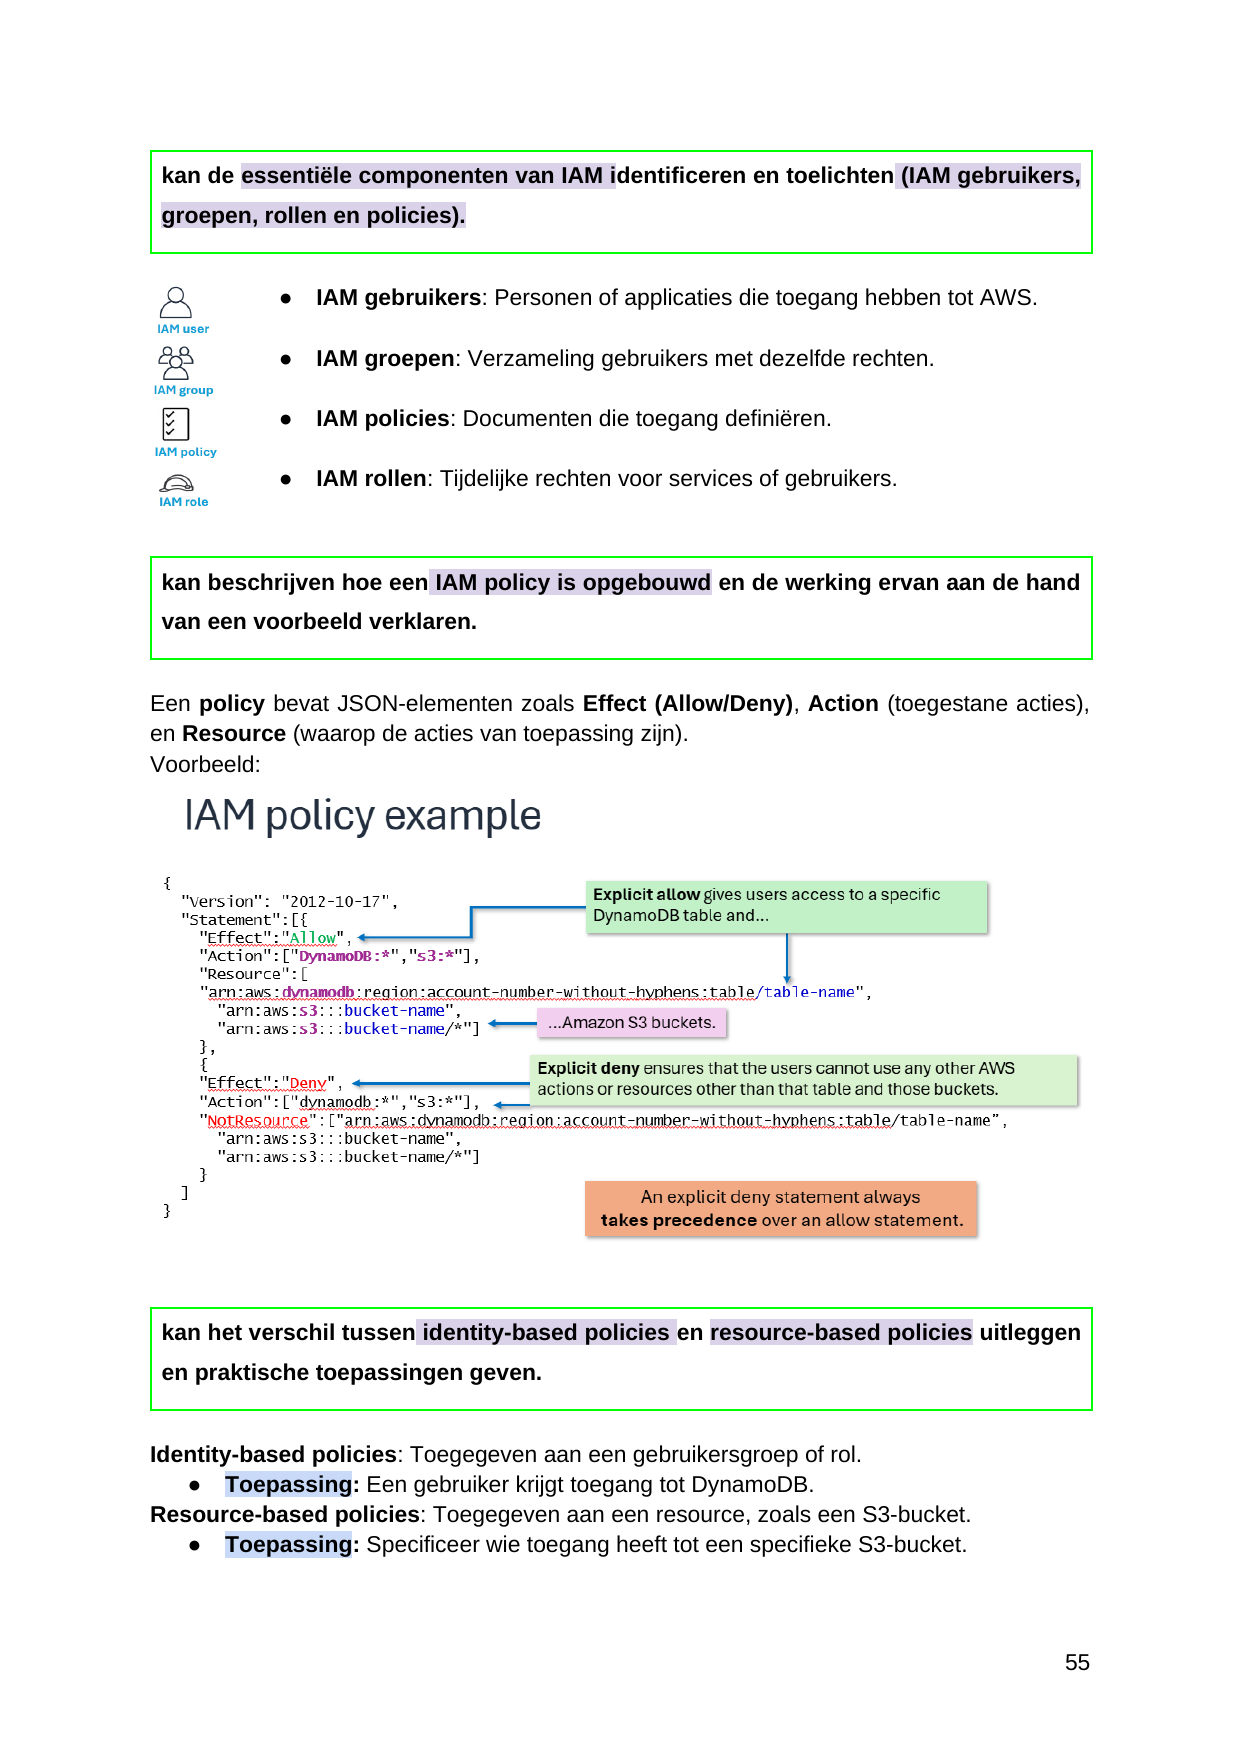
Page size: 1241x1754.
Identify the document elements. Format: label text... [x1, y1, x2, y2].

picture [150, 780, 1091, 1273]
table_header kan de essentiële componenten van IAM identificeren en toelichten (IAM gebruikers, groepen, rollen en policies). [152, 152, 1091, 252]
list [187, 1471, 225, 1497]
list Toepassing: Specificeer wie toegang heeft tot een specifieke S3-bucket. [352, 1531, 1090, 1558]
list IAM groepen: Verzameling gebruikers met dezelfde rechten. [223, 344, 1090, 371]
list Toepassing: Een gebruiker krijgt toegang tot DynamoDB. [352, 1471, 1090, 1497]
table_header kan beschrijven hoe een IAM policy is opgebouwd en de werking ervan aan de hand van een voorbeeld verklaren. [152, 558, 1091, 658]
list IAM gebruikers: Personen of applicaties die toegang hebben tot AWS. [223, 284, 1090, 311]
table_header kan het verschil tussen identity-based policies en resource-based policies uitleggen en praktische toepassingen geven. [152, 1309, 1091, 1408]
list IAM policies: Documenten die toegang definiëren. [223, 405, 1090, 431]
text Voorbeeld: [150, 751, 1090, 777]
text Resource-based policies: Toegegeven aan een resource, zoals een S3-bucket. [150, 1501, 1090, 1527]
list IAM rollen: Tijdelijke rechten voor services of gebruikers. [223, 465, 1090, 492]
picture [150, 282, 223, 509]
text Een policy bevat JSON-elementen zoals Effect (Allow/Deny), Action (toegestane acties), en Resource (waarop de acties van toepassing zijn). [150, 690, 1090, 747]
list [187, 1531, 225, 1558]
text Identity-based policies: Toegegeven aan een gebruikersgroep of rol. [150, 1441, 1090, 1467]
